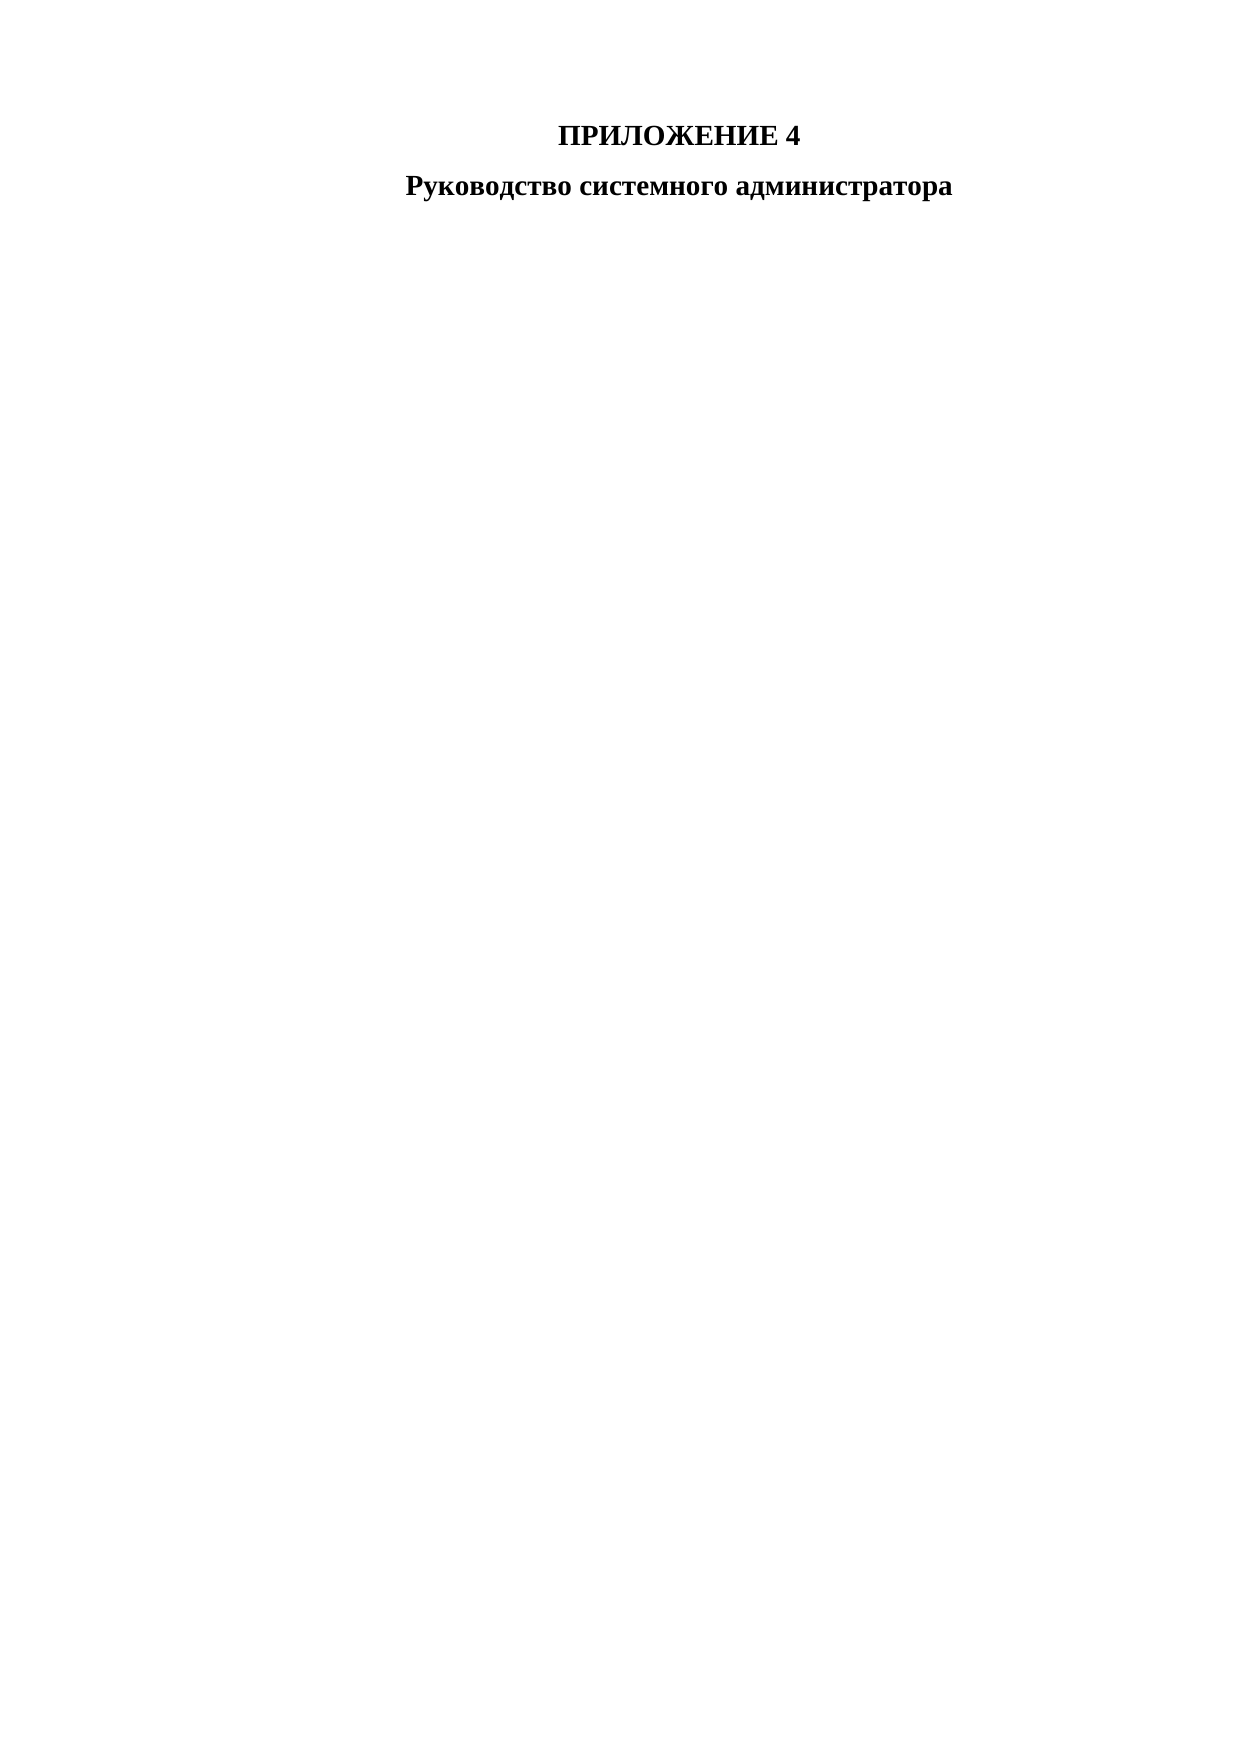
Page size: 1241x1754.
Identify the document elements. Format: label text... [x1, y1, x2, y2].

text ПРИЛОЖЕНИЕ 4 Руководство системного администратора [177, 118, 1181, 202]
